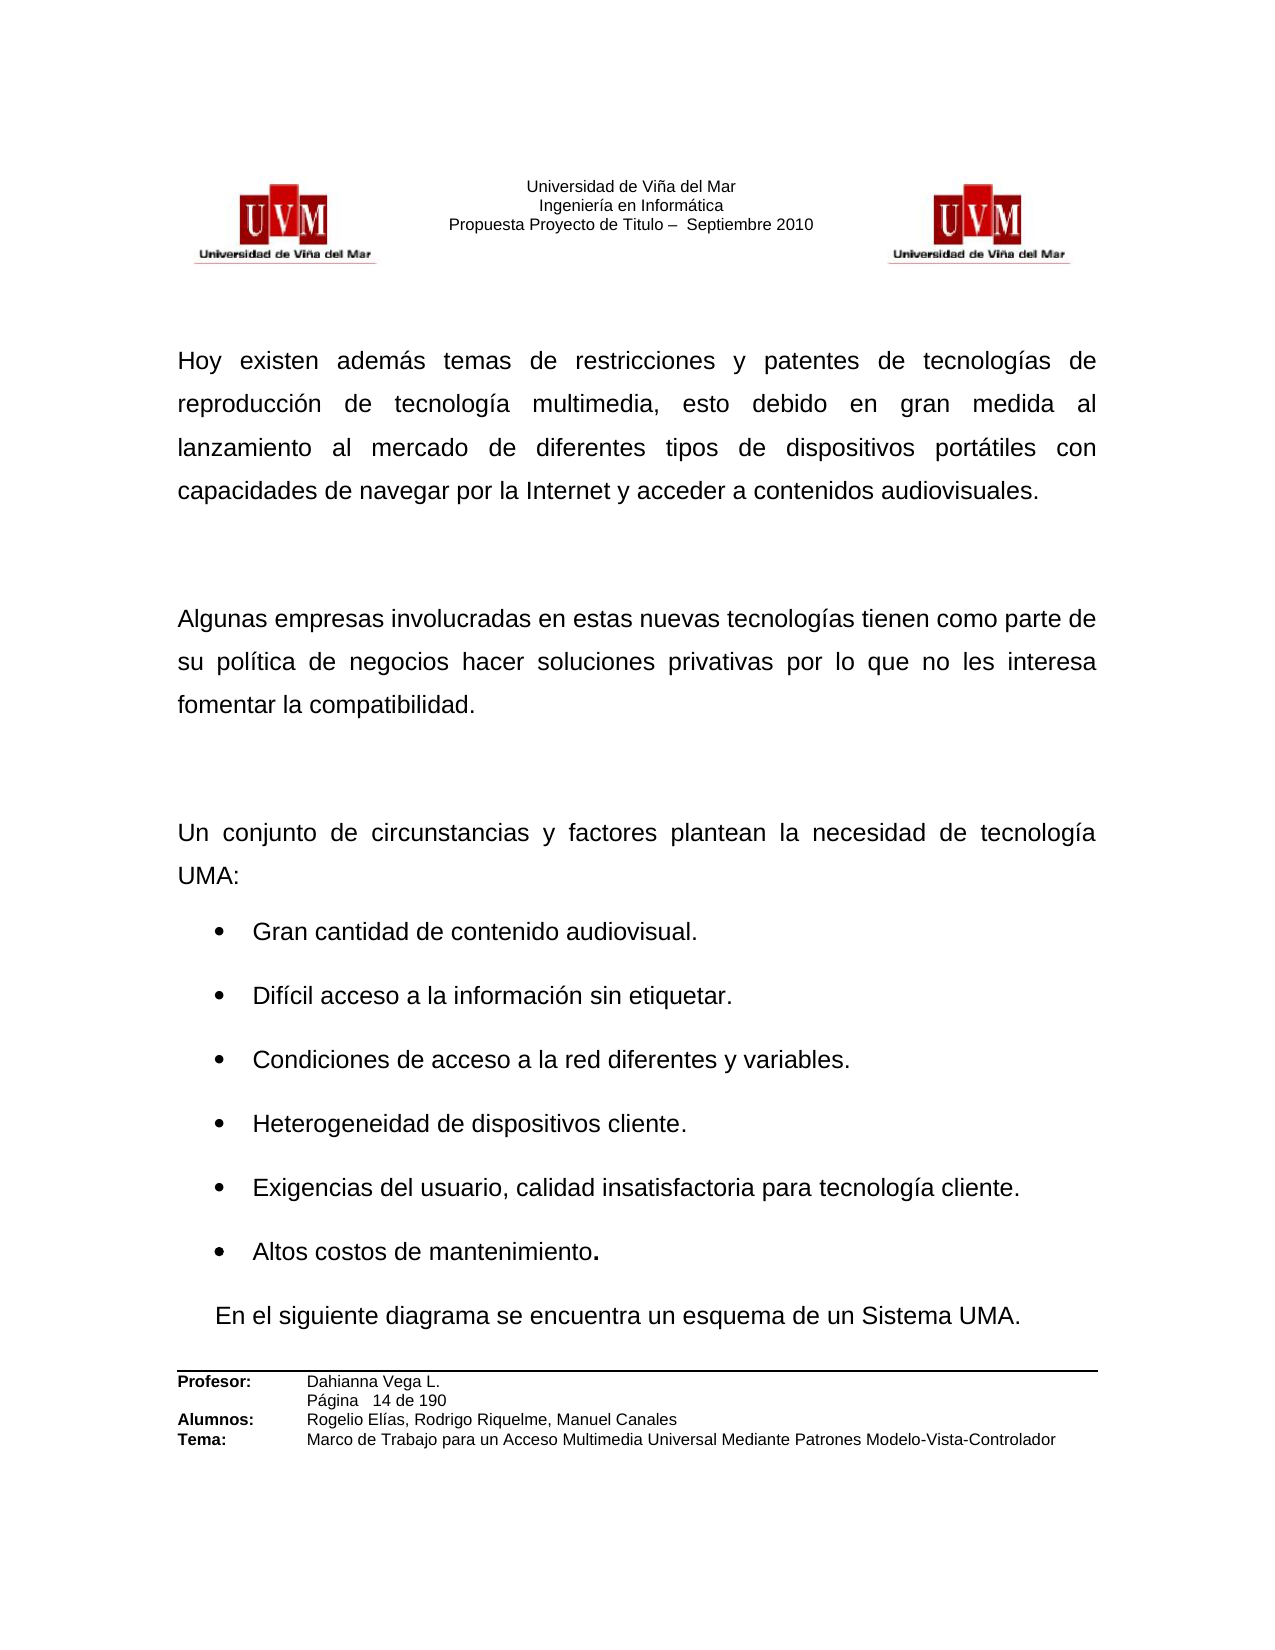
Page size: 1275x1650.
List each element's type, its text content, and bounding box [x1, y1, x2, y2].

text Hoy existen además temas de restricciones y patentes de tecnologías de reproducción de tecnología multimedia, esto debido en gran medida al lanzamiento al mercado de diferentes tipos de dispositivos portátiles con capacidades de navegar por la Internet y acceder a contenidos audiovisuales. [177, 346, 1098, 504]
picture [177, 176, 390, 267]
list En el siguiente diagrama se encuentra un esquema de un Sistema UMA. [215, 1301, 1098, 1330]
list Altos costos de mantenimiento. [215, 1237, 1098, 1266]
list Heterogeneidad de dispositivos cliente. [215, 1109, 1098, 1138]
list Difícil acceso a la información sin etiquetar. [215, 981, 1098, 1009]
picture [871, 176, 1084, 267]
list Gran cantidad de contenido audiovisual. [215, 917, 1098, 945]
list Condiciones de acceso a la red diferentes y variables. [215, 1045, 1098, 1073]
list Exigencias del usuario, calidad insatisfactoria para tecnología cliente. [215, 1173, 1098, 1202]
text Algunas empresas involucradas en estas nuevas tecnologías tienen como parte de su política de negocios hacer soluciones privativas por lo que no les interesa fomentar la compatibilidad. [177, 604, 1098, 719]
text Un conjunto de circunstancias y factores plantean la necesidad de tecnología UMA: [177, 818, 1098, 890]
